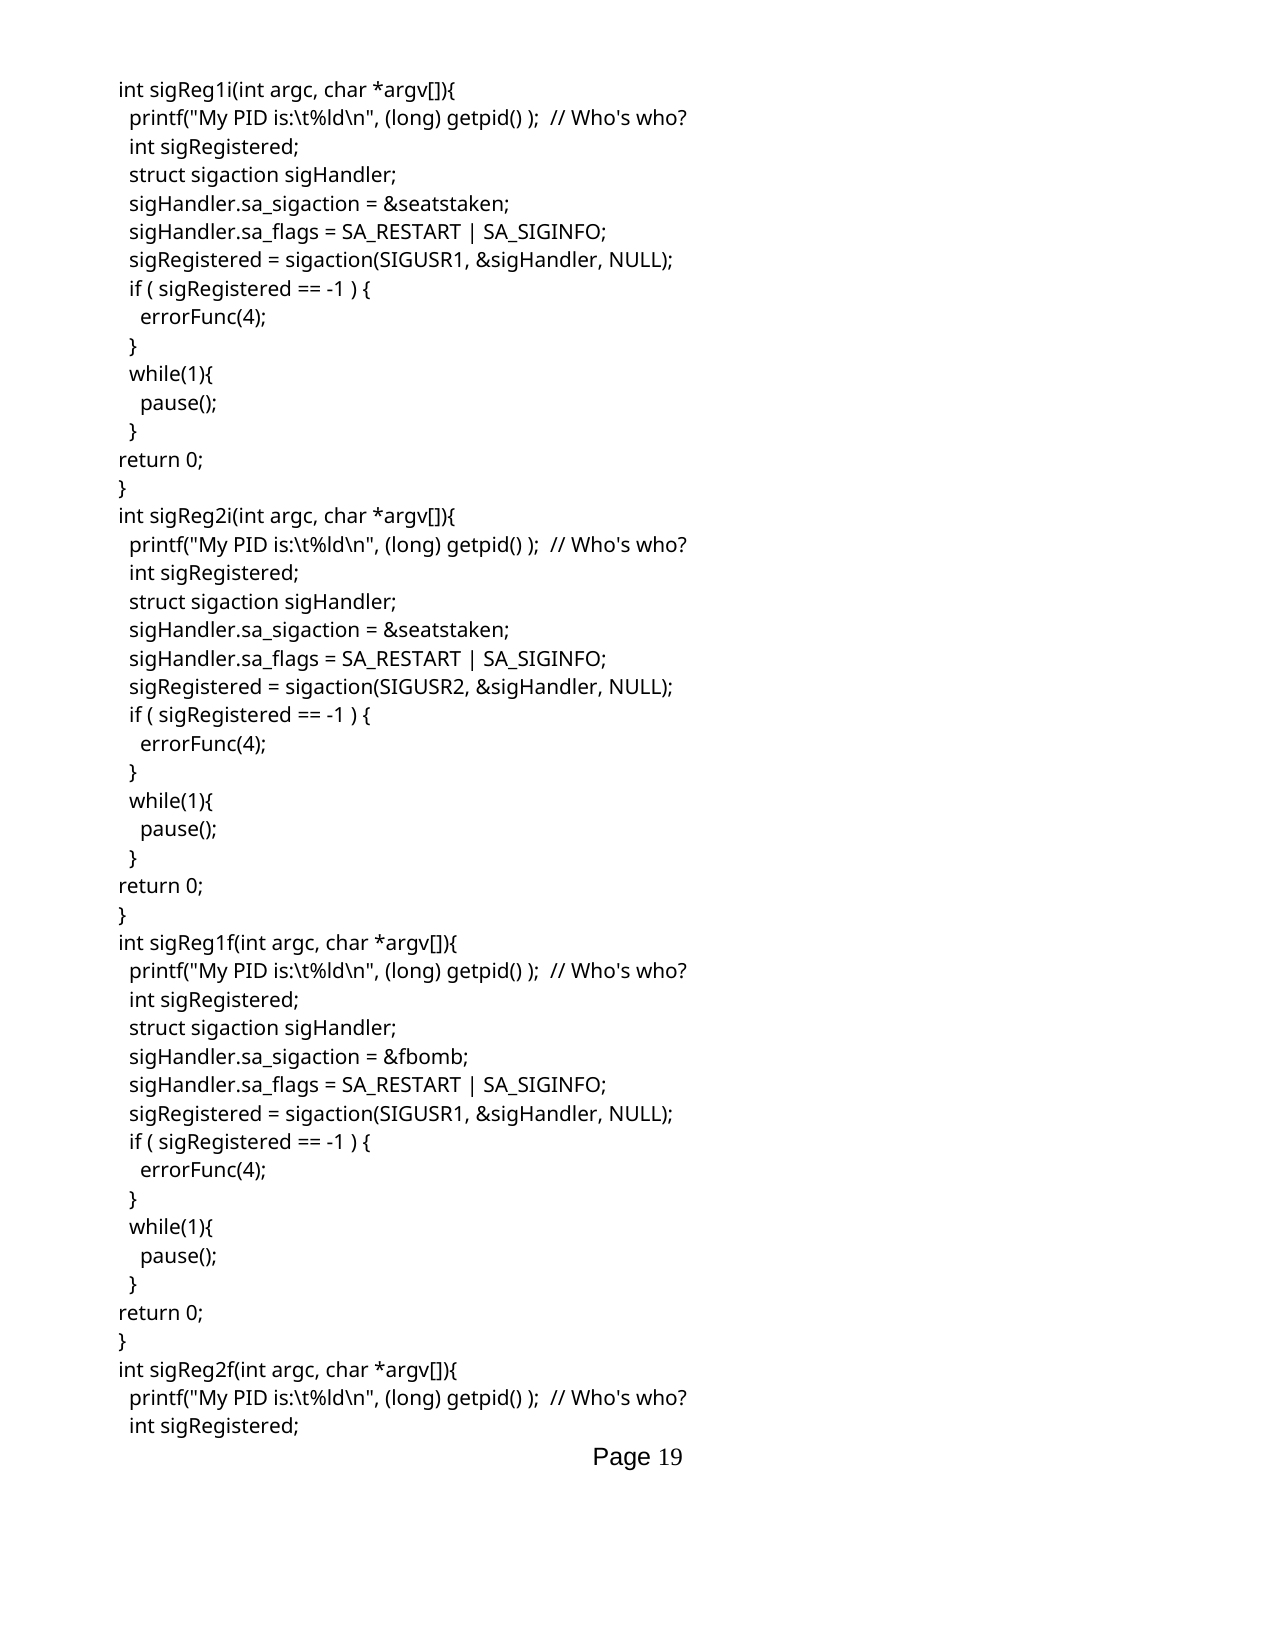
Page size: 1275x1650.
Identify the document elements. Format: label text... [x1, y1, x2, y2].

text sigHandler.sa_sigaction = &fbomb; [118, 1042, 1157, 1070]
text printf("My PID is:\t%ld\n", (long) getpid() ); // Who's who? [118, 530, 1157, 558]
text sigHandler.sa_flags = SA_RESTART | SA_SIGINFO; [118, 1070, 1157, 1099]
text } [118, 1326, 1157, 1355]
text struct sigaction sigHandler; [118, 1013, 1157, 1042]
text pause(); [118, 1241, 1157, 1269]
text printf("My PID is:\t%ld\n", (long) getpid() ); // Who's who? [118, 103, 1157, 132]
text pause(); [118, 814, 1157, 843]
text if ( sigRegistered == -1 ) { [118, 1127, 1157, 1156]
text } [118, 900, 1157, 928]
text if ( sigRegistered == -1 ) { [118, 274, 1157, 302]
text int sigReg1f(int argc, char *argv[]){ [118, 928, 1157, 957]
text struct sigaction sigHandler; [118, 587, 1157, 615]
text int sigRegistered; [118, 985, 1157, 1013]
text return 0; [118, 445, 1157, 473]
text int sigReg2f(int argc, char *argv[]){ [118, 1355, 1157, 1383]
text sigRegistered = sigaction(SIGUSR1, &sigHandler, NULL); [118, 246, 1157, 274]
text int sigRegistered; [118, 558, 1157, 587]
text printf("My PID is:\t%ld\n", (long) getpid() ); // Who's who? [118, 957, 1157, 985]
text } [118, 331, 1157, 359]
text errorFunc(4); [118, 302, 1157, 331]
text } [118, 843, 1157, 871]
text int sigReg2i(int argc, char *argv[]){ [118, 502, 1157, 530]
text sigHandler.sa_flags = SA_RESTART | SA_SIGINFO; [118, 644, 1157, 672]
text } [118, 757, 1157, 786]
text int sigRegistered; [118, 132, 1157, 160]
text } [118, 1269, 1157, 1298]
text sigHandler.sa_sigaction = &seatstaken; [118, 615, 1157, 644]
text while(1){ [118, 1212, 1157, 1241]
text int sigReg1i(int argc, char *argv[]){ [118, 75, 1157, 103]
text return 0; [118, 1298, 1157, 1326]
text while(1){ [118, 786, 1157, 814]
text pause(); [118, 388, 1157, 416]
text sigRegistered = sigaction(SIGUSR2, &sigHandler, NULL); [118, 672, 1157, 701]
text } [118, 473, 1157, 502]
text } [118, 416, 1157, 445]
text struct sigaction sigHandler; [118, 160, 1157, 189]
text int sigRegistered; [118, 1412, 1157, 1440]
text if ( sigRegistered == -1 ) { [118, 701, 1157, 729]
text printf("My PID is:\t%ld\n", (long) getpid() ); // Who's who? [118, 1383, 1157, 1412]
text return 0; [118, 871, 1157, 900]
text sigHandler.sa_sigaction = &seatstaken; [118, 189, 1157, 217]
text sigRegistered = sigaction(SIGUSR1, &sigHandler, NULL); [118, 1099, 1157, 1127]
text errorFunc(4); [118, 729, 1157, 757]
text } [118, 1184, 1157, 1212]
text errorFunc(4); [118, 1156, 1157, 1184]
text while(1){ [118, 359, 1157, 388]
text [118, 217, 1157, 246]
